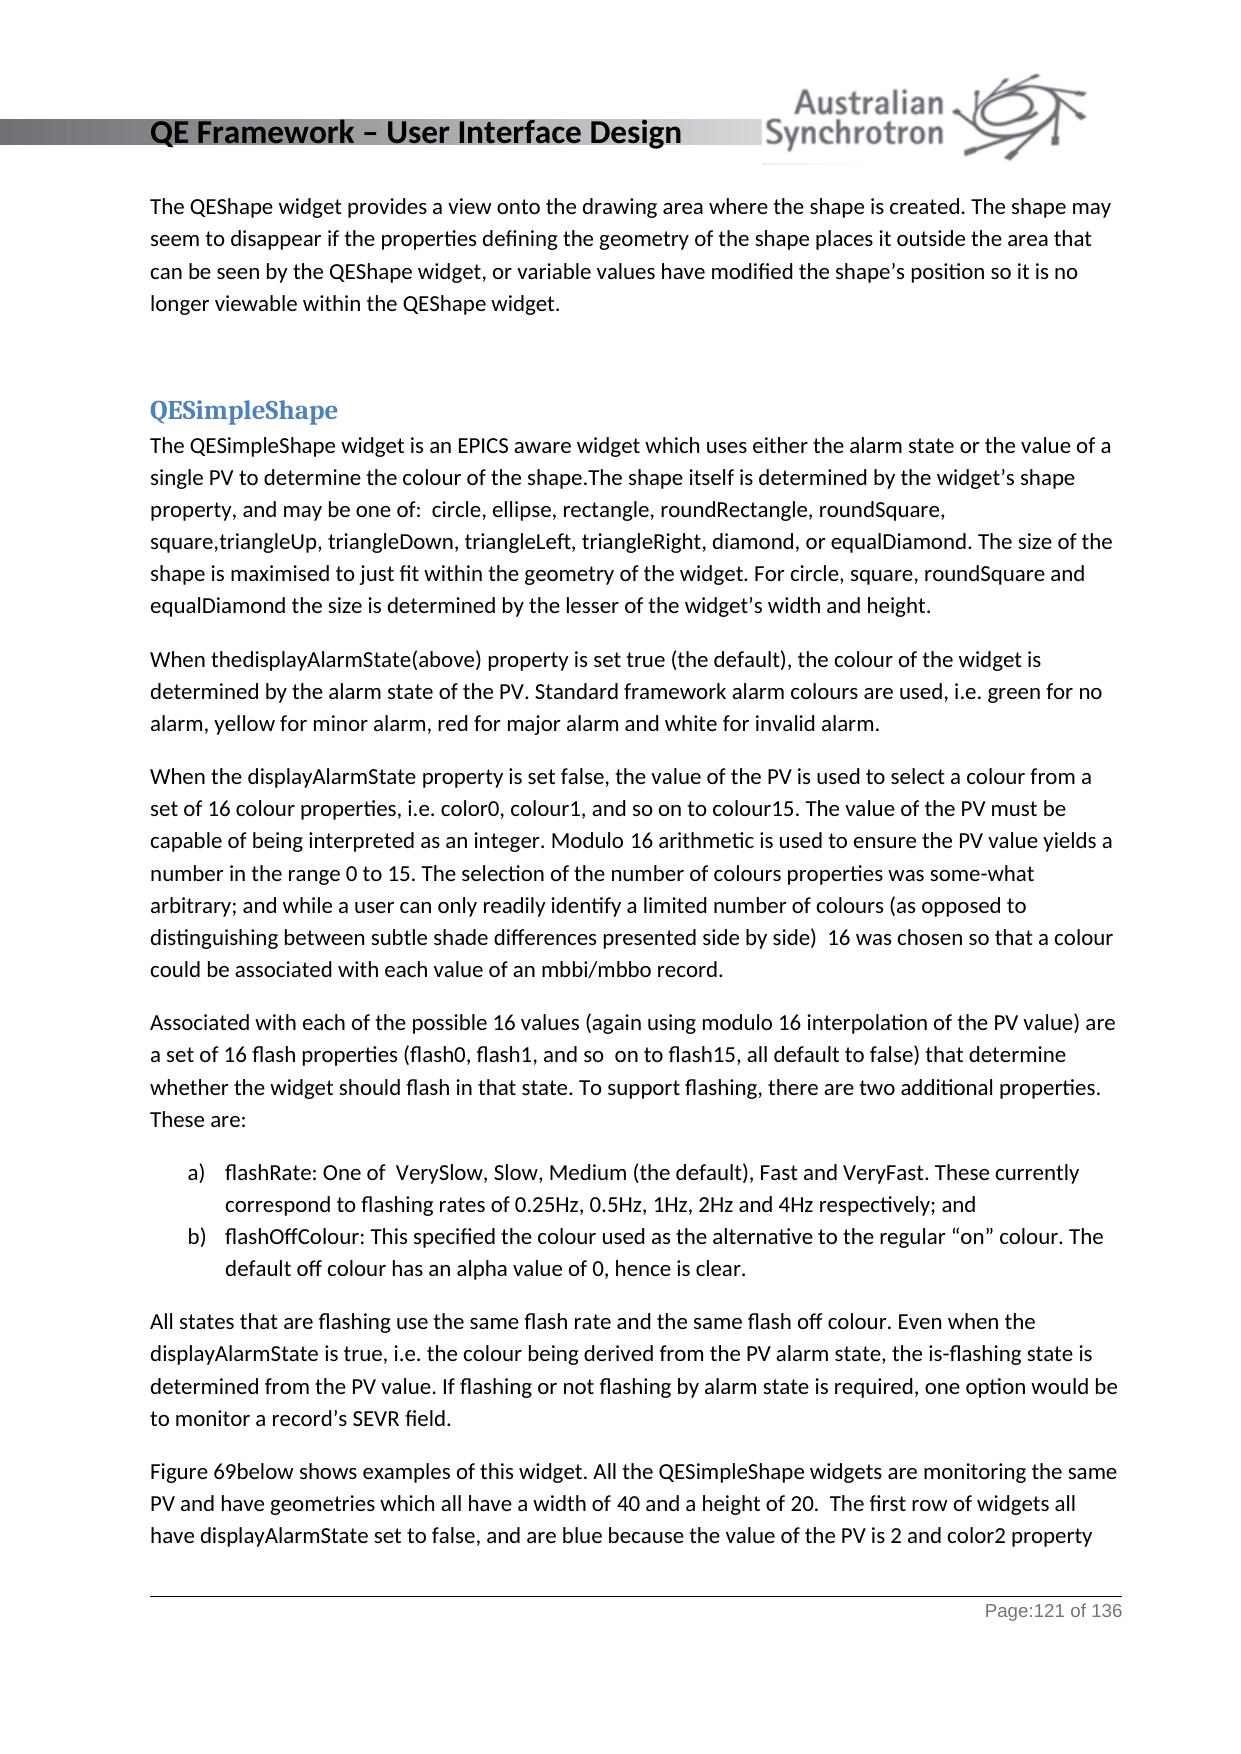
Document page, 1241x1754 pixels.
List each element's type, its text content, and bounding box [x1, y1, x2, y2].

text When the displayAlarmState property is set false, the value of the PV is used to select a colour from a set of 16 colour properties, i.e. color0, colour1, and so on to colour15. The value of the PV must be capable of being interpreted as an integer. Modulo 16 arithmetic is used to ensure the PV value yields a number in the range 0 to 15. The selection of the number of colours properties was some-what arbitrary; and while a user can only readily identify a limited number of colours (as opposed to distinguishing between subtle shade differences presented side by side) 16 was chosen so that a colour could be associated with each value of an mbbi/mbbo record. [150, 762, 1122, 983]
text The QESimpleShape widget is an EPICS aware widget which uses either the alarm state or the value of a single PV to determine the colour of the shape.The shape itself is determined by the widget’s shape property, and may be one of: circle, ellipse, rectangle, roundRectangle, roundSquare, square,triangleUp, triangleDown, triangleLeft, triangleRight, diamond, or equalDiamond. The size of the shape is maximised to just fit within the geometry of the widget. For circle, square, roundSquare and equalDiamond the size is determined by the lesser of the widget’s width and height. [150, 431, 1122, 620]
list flashOffColour: This specified the colour used as the alternative to the regular “on” colour. The default off colour has an alpha value of 0, hence is clear. [187, 1222, 1122, 1282]
picture [0, 73, 1090, 165]
text All states that are flashing use the same flash rate and the same flash off colour. Even when the displayAlarmState is true, i.e. the colour being derived from the PV alarm state, the is-flashing state is determined from the PV value. If flashing or not flashing by alarm state is required, one option would be to monitor a record’s SEVR field. [150, 1307, 1122, 1432]
picture [155, 125, 168, 140]
list flashRate: One of VerySlow, Slow, Medium (the default), Fast and VeryFast. These currently correspond to flashing rates of 0.25Hz, 0.5Hz, 1Hz, 2Hz and 4Hz respectively; and [187, 1158, 1122, 1218]
subtitle QESimpleShape [150, 395, 1122, 426]
text Associated with each of the possible 16 values (again using modulo 16 interpolation of the PV value) are a set of 16 flash properties (flash0, flash1, and so on to flash15, all default to false) that determine whether the widget should flash in that state. To support flashing, there are two additional properties. These are: [150, 1008, 1122, 1133]
text When thedisplayAlarmState(above) property is set true (the default), the colour of the widget is determined by the alarm state of the PV. Standard framework alarm colours are used, i.e. green for no alarm, yellow for minor alarm, red for major alarm and white for invalid alarm. [150, 645, 1122, 737]
text The QEShape widget provides a view onto the drawing area where the shape is created. The shape may seem to disappear if the properties defining the geometry of the shape places it outside the area that can be seen by the QEShape widget, or variable values have modified the shape’s position so it is no longer viewable within the QEShape widget. [150, 192, 1122, 317]
